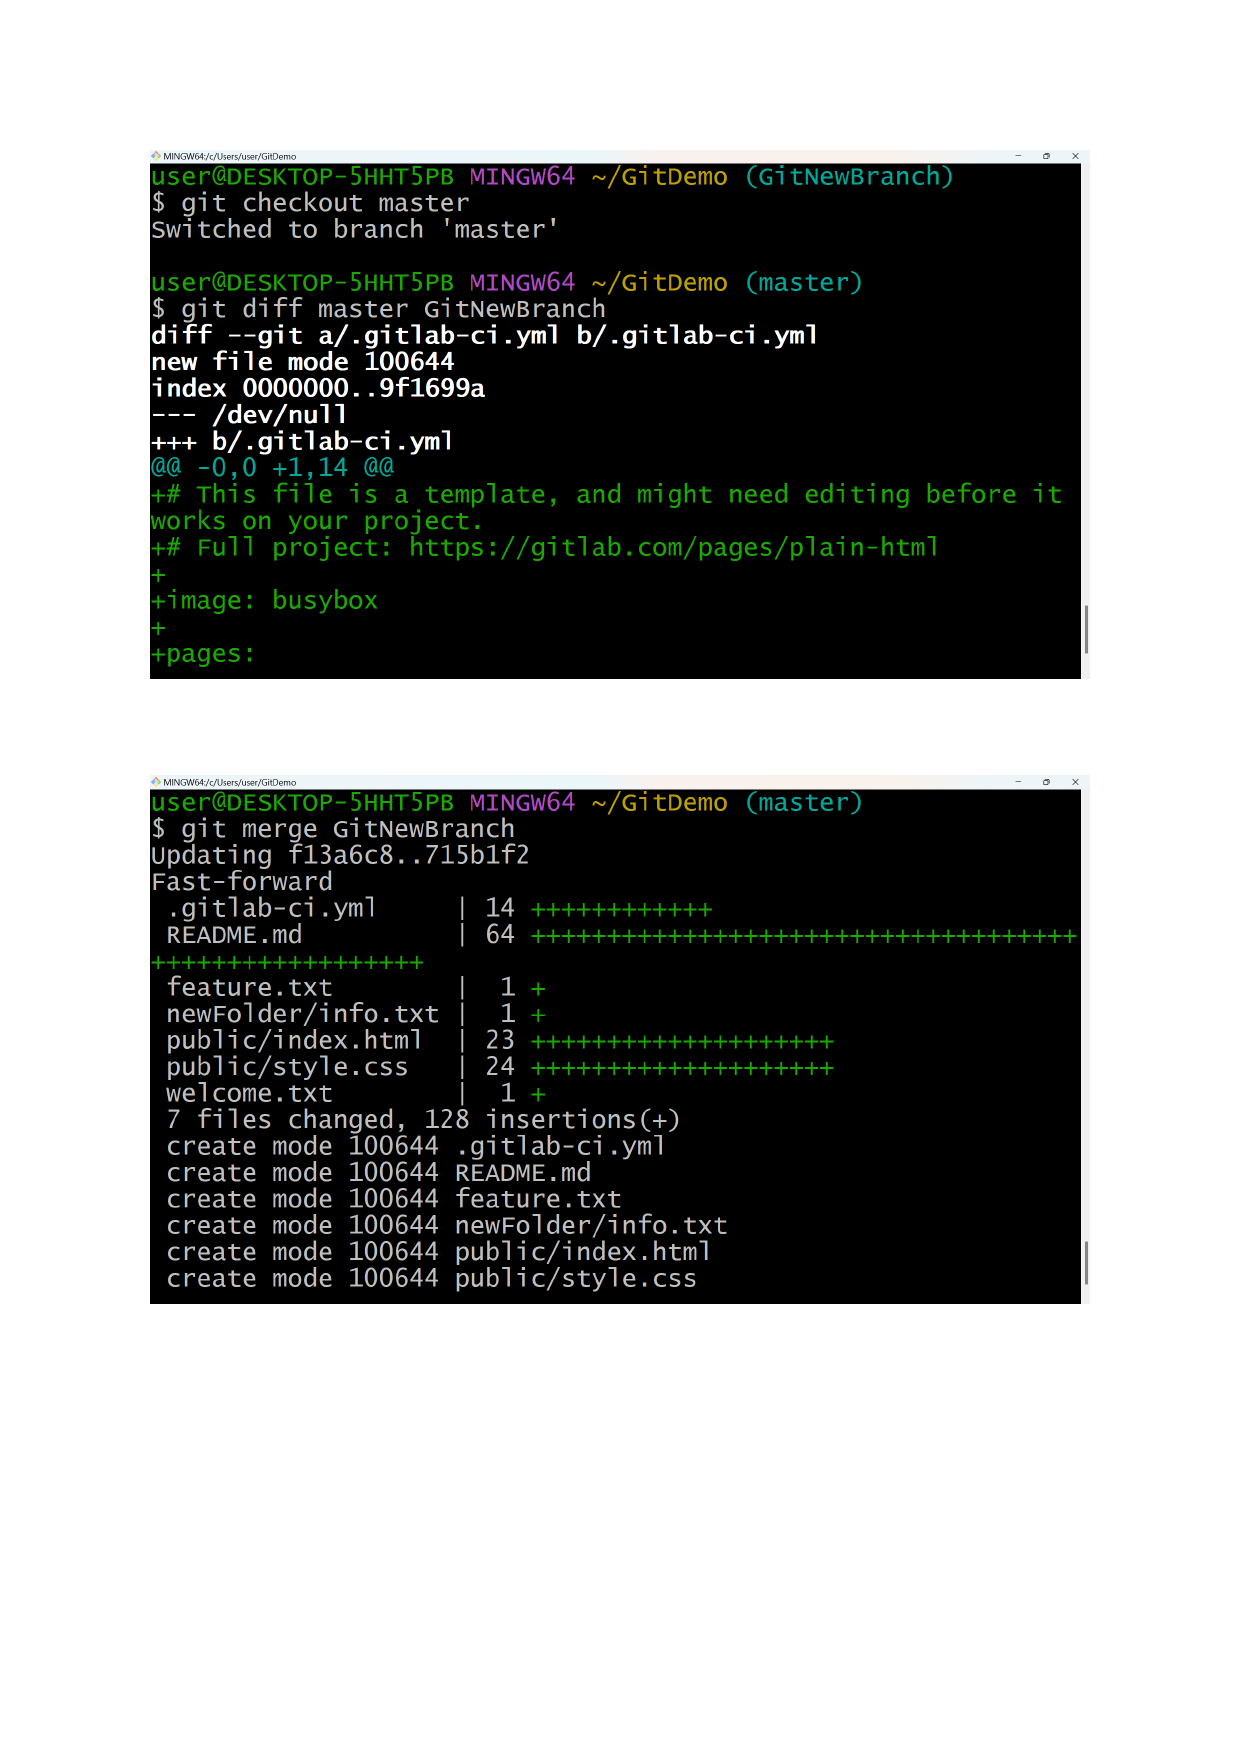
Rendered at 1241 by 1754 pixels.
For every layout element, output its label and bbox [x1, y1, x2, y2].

picture [150, 150, 1091, 679]
picture [150, 775, 1091, 1304]
